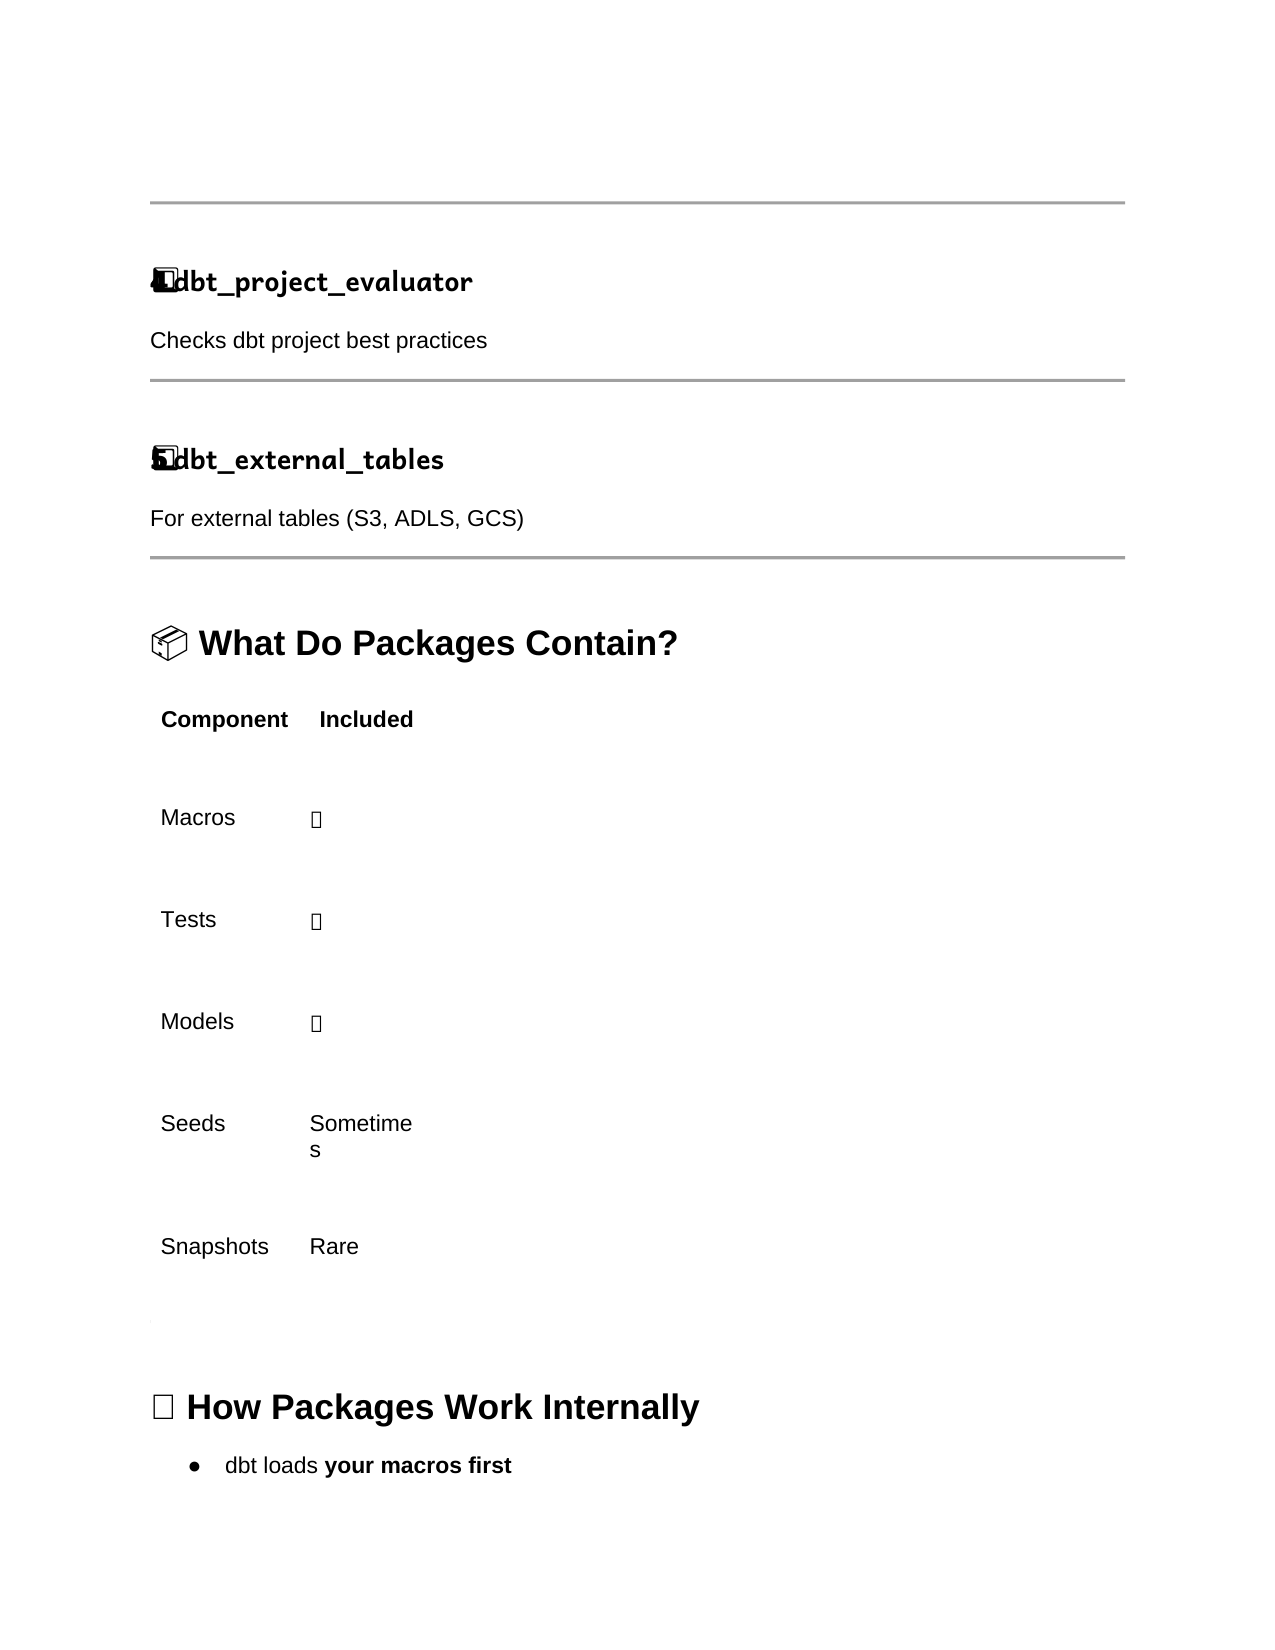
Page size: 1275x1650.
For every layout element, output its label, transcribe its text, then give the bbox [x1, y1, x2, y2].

subtitle 📦 What Do Packages Contain? [150, 622, 1125, 663]
list dbt loads your macros first [187, 1452, 1125, 1478]
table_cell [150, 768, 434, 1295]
text For external tables (S3, ADLS, GCS) [150, 505, 1125, 531]
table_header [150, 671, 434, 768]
subtitle 5️⃣ dbt_external_tables [150, 436, 1125, 480]
subtitle 🔄 How Packages Work Internally [150, 1386, 1125, 1427]
subtitle 4️⃣ dbt_project_evaluator [150, 259, 1125, 302]
text Checks dbt project best practices [150, 327, 1125, 354]
